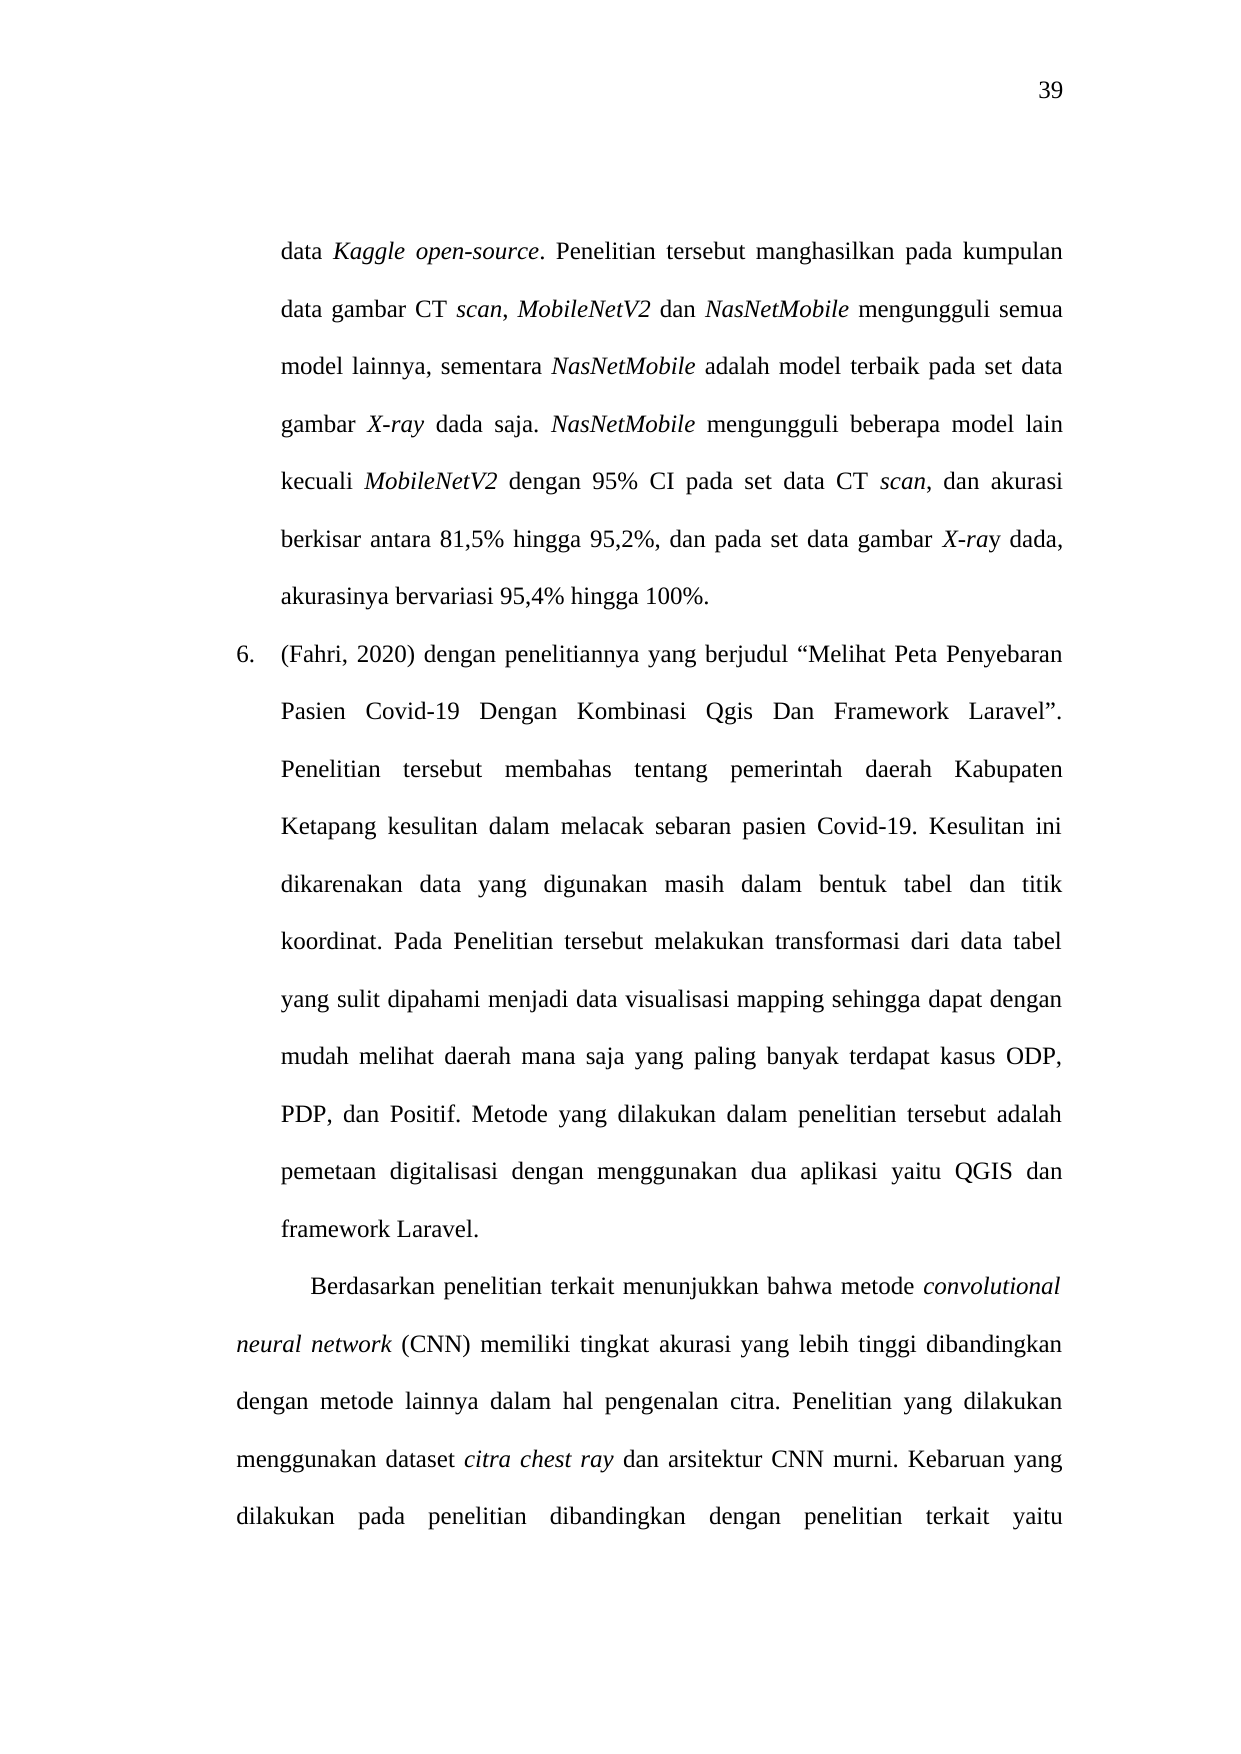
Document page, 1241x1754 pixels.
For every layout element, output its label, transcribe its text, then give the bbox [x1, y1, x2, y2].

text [236, 1271, 1063, 1530]
list (Fahri, 2020) dengan penelitiannya yang berjudul “Melihat Peta Penyebaran Pasien Covid-19 Dengan Kombinasi Qgis Dan Framework Laravel”. Penelitian tersebut membahas tentang pemerintah daerah Kabupaten Ketapang kesulitan dalam melacak sebaran pasien Covid-19. Kesulitan ini dikarenakan data yang digunakan masih dalam bentuk tabel dan titik koordinat. Pada Penelitian tersebut melakukan transformasi dari data tabel yang sulit dipahami menjadi data visualisasi mapping sehingga dapat dengan mudah melihat daerah mana saja yang paling banyak terdapat kasus ODP, PDP, dan Positif. Metode yang dilakukan dalam penelitian tersebut adalah pemetaan digitalisasi dengan menggunakan dua aplikasi yaitu QGIS dan framework Laravel. [236, 639, 1063, 1242]
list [236, 236, 1063, 610]
